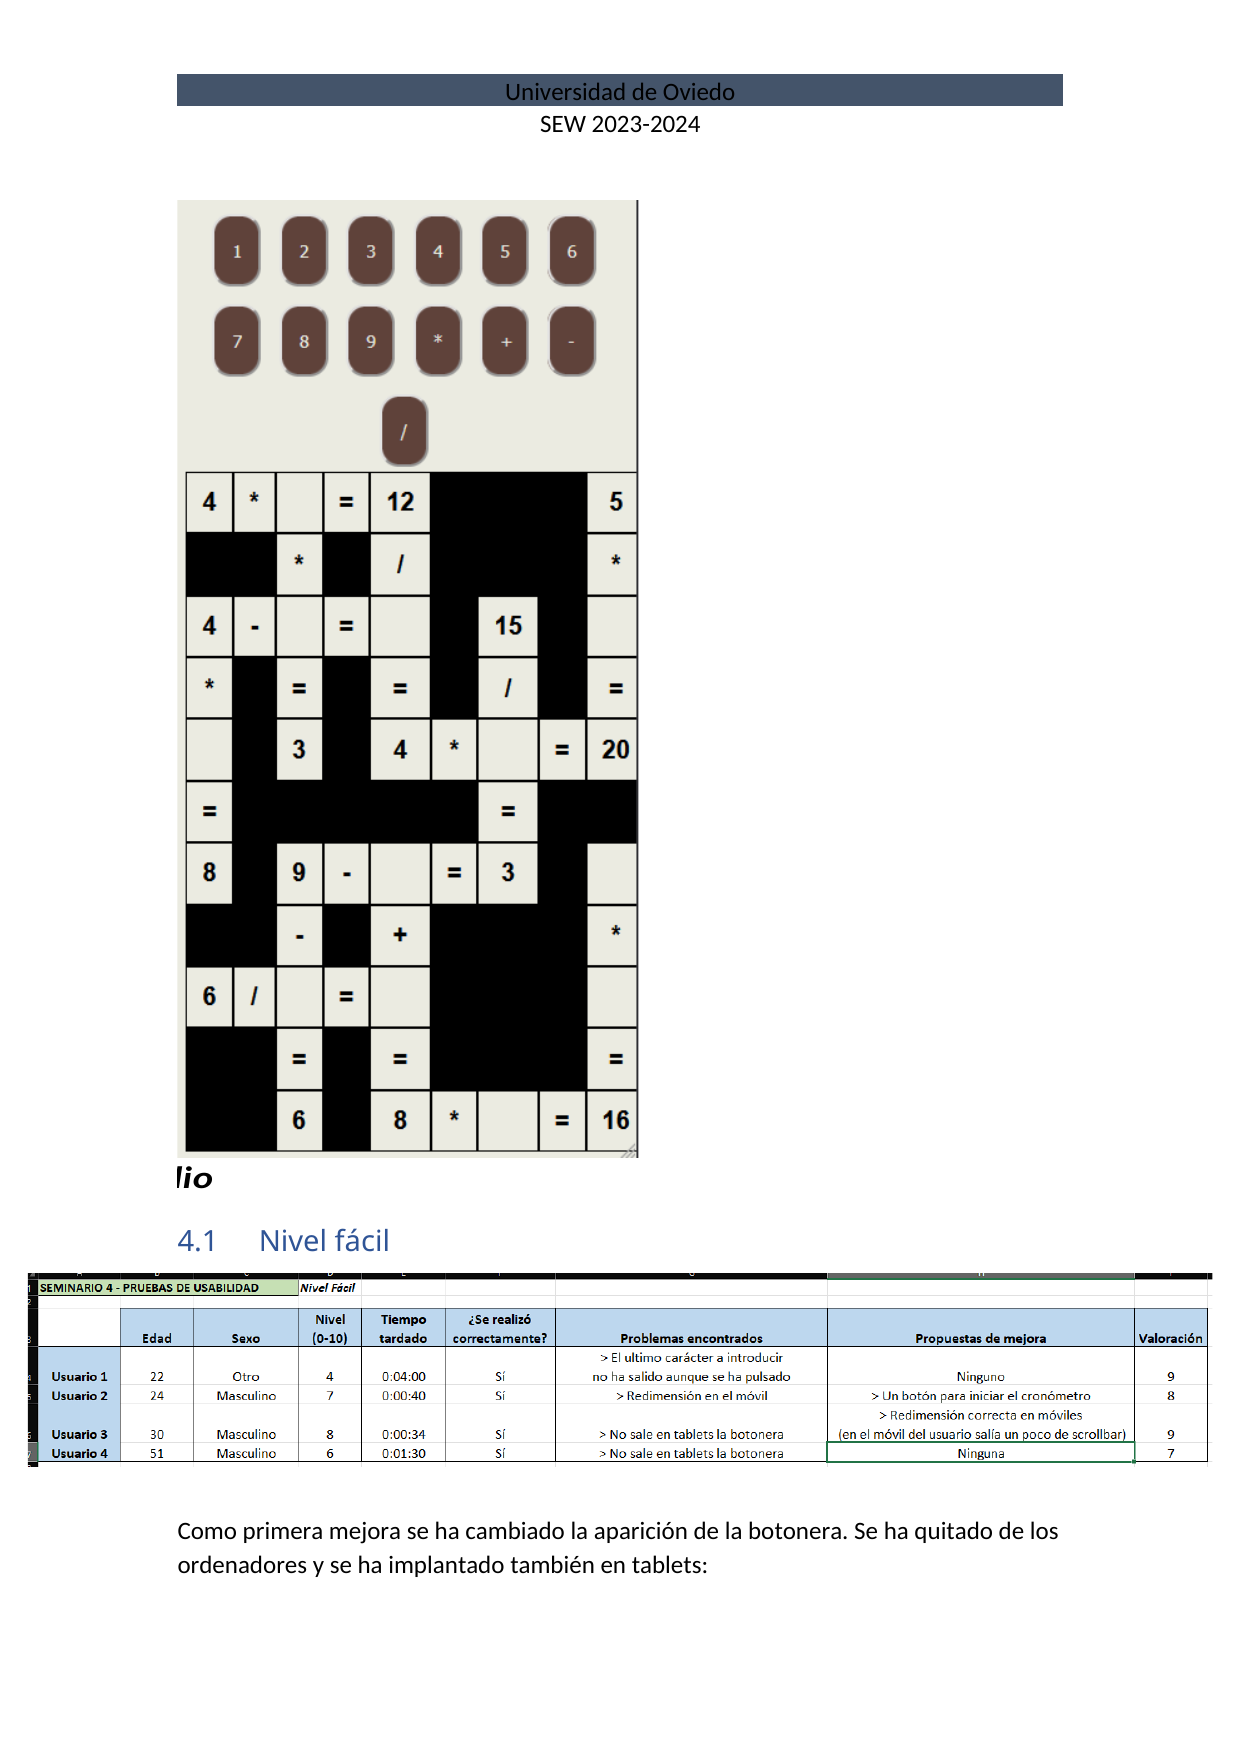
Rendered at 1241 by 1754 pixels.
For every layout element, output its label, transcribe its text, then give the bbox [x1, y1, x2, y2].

picture [27, 1273, 1213, 1467]
text Como primera mejora se ha cambiado la aparición de la botonera. Se ha quitado de los ordenadores y se ha implantado también en tablets: [177, 1515, 1063, 1579]
picture [177, 200, 639, 1158]
subtitle Nivel fácil [177, 1220, 1063, 1260]
